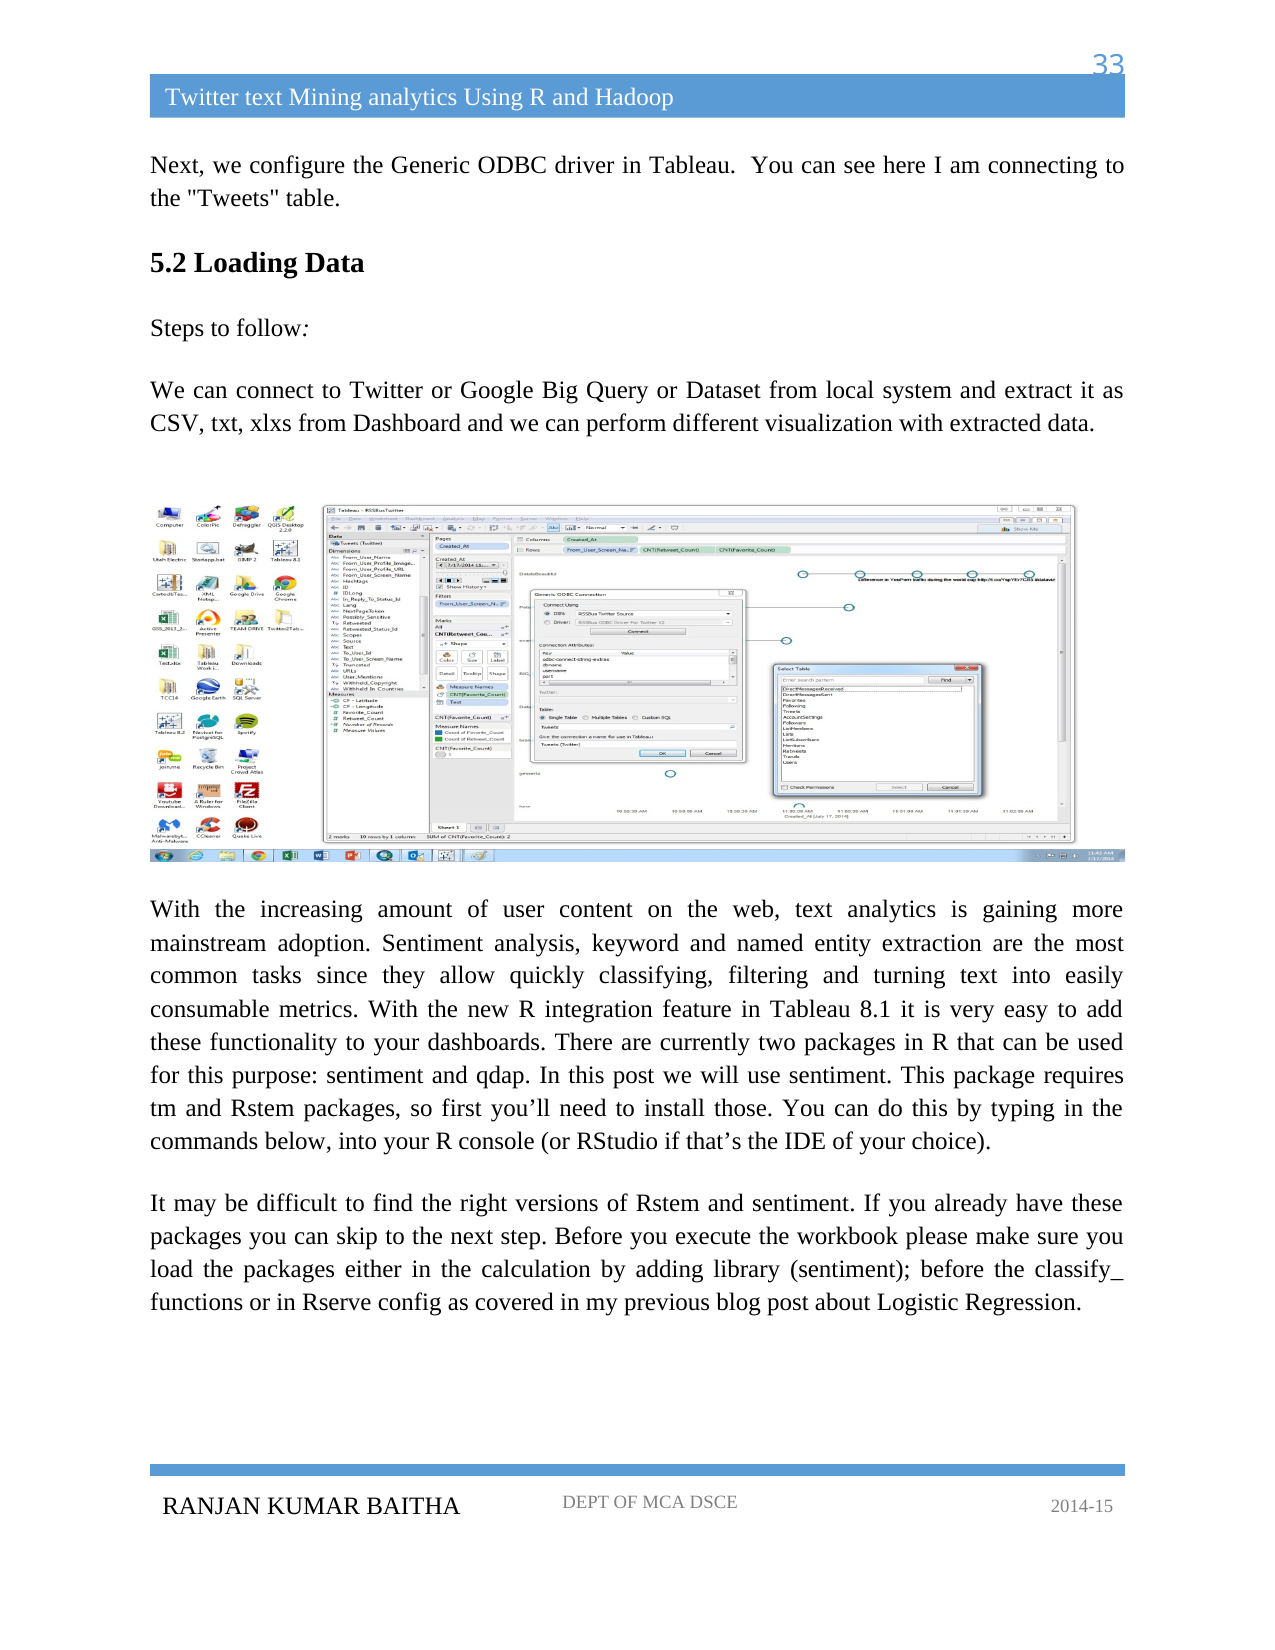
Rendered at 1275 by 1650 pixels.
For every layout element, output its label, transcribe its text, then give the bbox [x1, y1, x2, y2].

picture [150, 503, 1125, 862]
text With the increasing amount of user content on the web, text analytics is gaining more mainstream adoption. Sentiment analysis, keyword and named entity extraction are the most common tasks since they allow quickly classifying, filtering and turning text into easily consumable metrics. With the new R integration feature in Tableau 8.1 it is very easy to add these functionality to your dashboards. There are currently two packages in R that can be used for this purpose: sentiment and qdap. In this post we will use sentiment. This package requires tm and Rstem packages, so first you’ll need to install those. You can do this by typing in the commands below, into your R console (or RStudio if that’s the IDE of your choice). [150, 894, 1125, 1154]
text It may be difficult to find the right versions of Rstem and sentiment. If you already have these packages you can skip to the next step. Before you execute the workbook please make sure you load the packages either in the calculation by adding library (sentiment); before the classify_ functions or in Rserve config as covered in my previous blog post about Logistic Regression. [150, 1188, 1125, 1316]
text Steps to follow: [150, 313, 1125, 342]
text We can connect to Twitter or Google Big Query or Dataset from local system and extract it as CSV, txt, xlxs from Dashboard and we can perform different visualization with extracted data. [150, 375, 1125, 437]
text 5.2 Loading Data [150, 245, 1125, 279]
text Next, we configure the Generic ODBC driver in Tableau. You can see here I am connecting to the "Tweets" table. [150, 150, 1125, 212]
